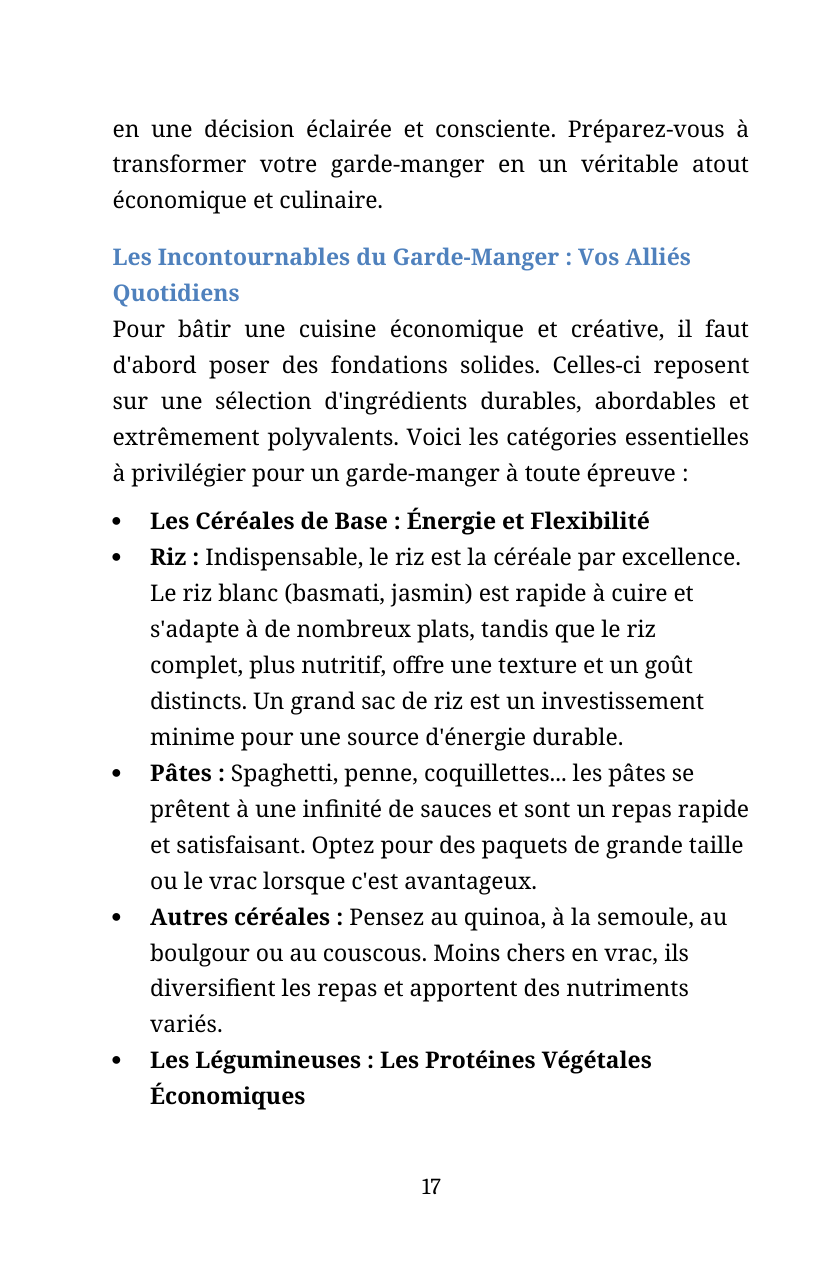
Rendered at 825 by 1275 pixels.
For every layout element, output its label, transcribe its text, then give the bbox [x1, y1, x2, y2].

list Autres céréales : Pensez au quinoa, à la semoule, au boulgour ou au couscous. Moins chers en vrac, ils diversifient les repas et apportent des nutriments variés. [112, 901, 750, 1039]
text Pour bâtir une cuisine économique et créative, il faut d'abord poser des fondations solides. Celles-ci reposent sur une sélection d'ingrédients durables, abordables et extrêmement polyvalents. Voici les catégories essentielles à privilégier pour un garde-manger à toute épreuve : [112, 313, 750, 488]
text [112, 112, 750, 216]
subtitle Les Incontournables du Garde-Manger : Vos Alliés Quotidiens [112, 241, 750, 308]
list Riz : Indispensable, le riz est la céréale par excellence. Le riz blanc (basmati, jasmin) est rapide à cuire et s'adapte à de nombreux plats, tandis que le riz complet, plus nutritif, offre une texture et un goût distincts. Un grand sac de riz est un investissement minime pour une source d'énergie durable. [112, 541, 750, 752]
list Les Légumineuses : Les Protéines Végétales Économiques [112, 1044, 750, 1111]
list Les Céréales de Base : Énergie et Flexibilité [112, 505, 750, 536]
list Pâtes : Spaghetti, penne, coquillettes... les pâtes se prêtent à une infinité de sauces et sont un repas rapide et satisfaisant. Optez pour des paquets de grande taille ou le vrac lorsque c'est avantageux. [112, 757, 750, 896]
